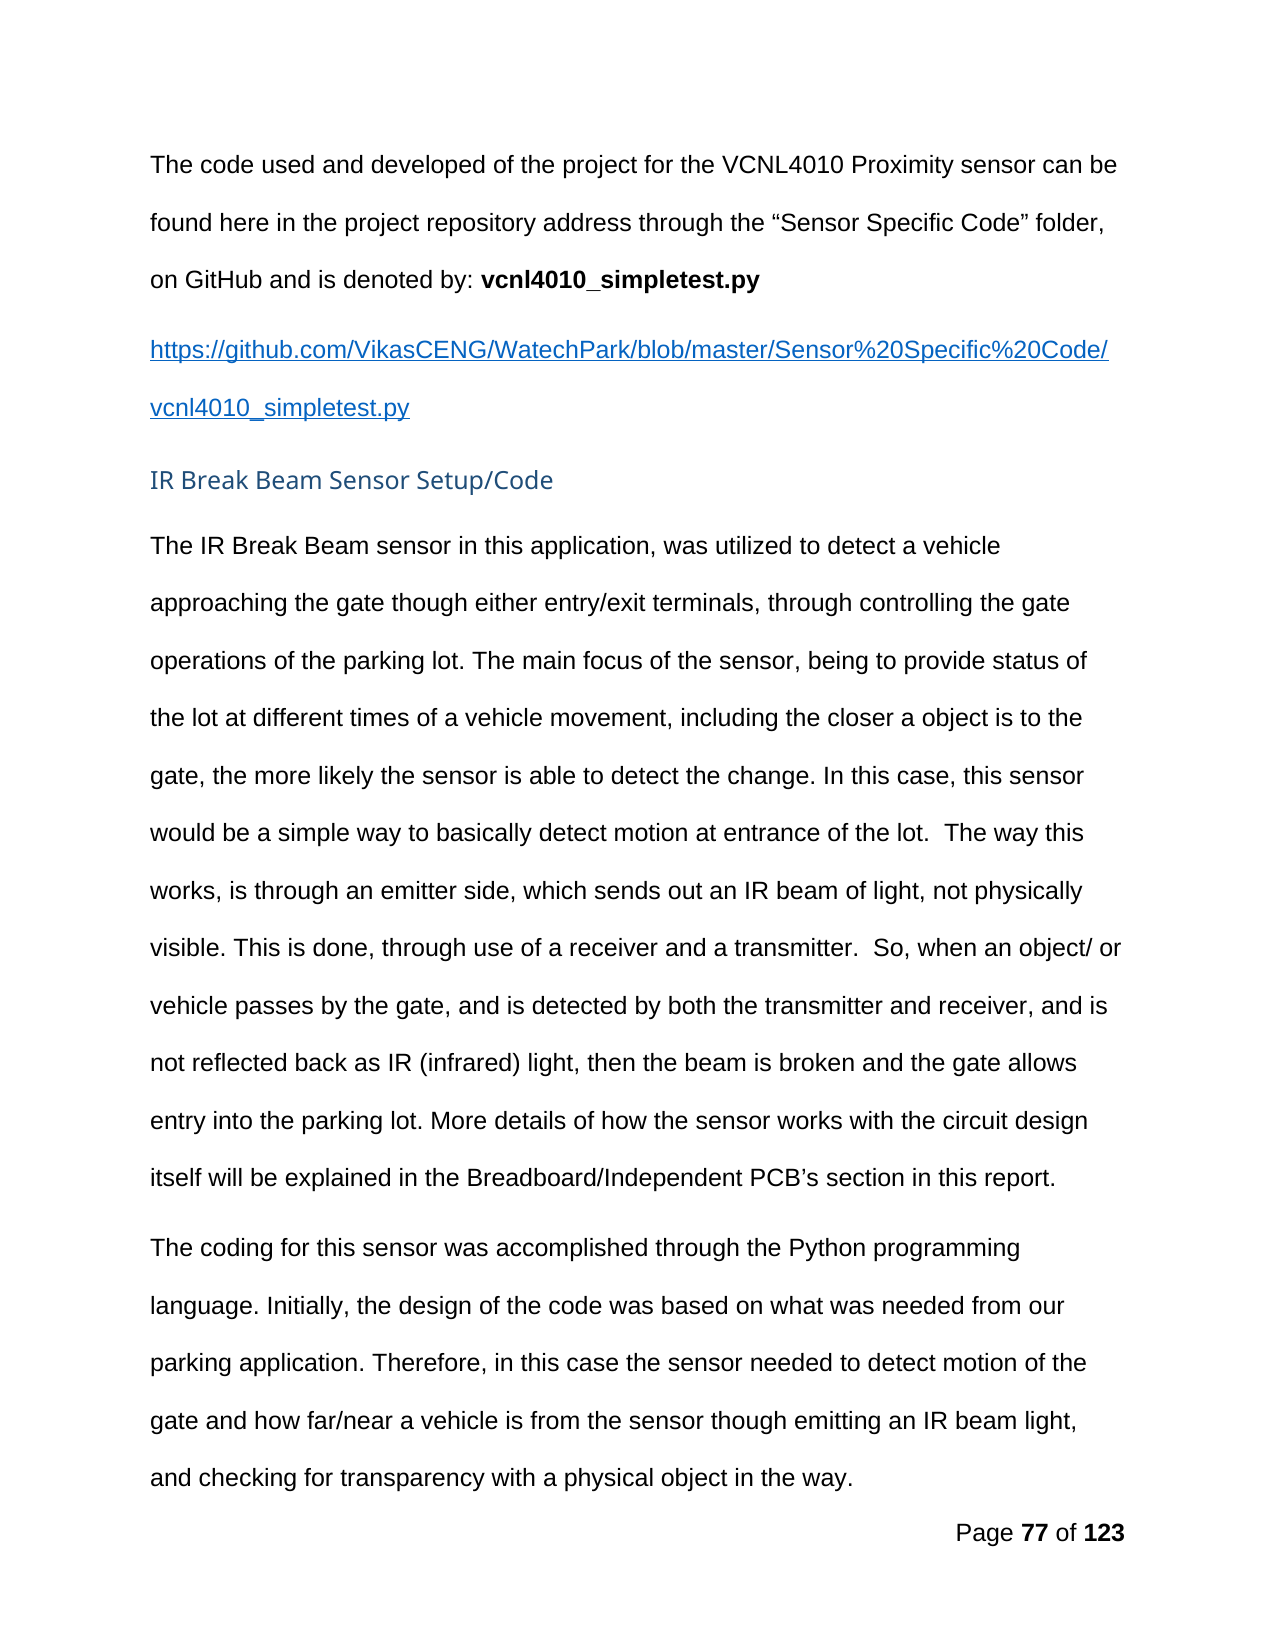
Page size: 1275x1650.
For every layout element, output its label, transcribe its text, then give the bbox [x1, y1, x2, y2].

subtitle IR Break Beam Sensor Setup/Code [150, 462, 1125, 497]
text The coding for this sensor was accomplished through the Python programming language. Initially, the design of the code was based on what was needed from our parking application. Therefore, in this case the sensor needed to detect motion of the gate and how far/near a vehicle is from the sensor though emitting an IR beam light, and checking for transparency with a physical object in the way. [150, 1233, 1125, 1492]
text The code used and developed of the project for the VCNL4010 Proximity sensor can be found here in the project repository address through the “Sensor Specific Code” folder, on GitHub and is denoted by: vcnl4010_simpletest.py [150, 150, 1125, 294]
text https://github.com/VikasCENG/WatechPark/blob/master/Sensor%20Specific%20Code/vcnl4010_simpletest.py [150, 335, 1125, 421]
text The IR Break Beam sensor in this application, was utilized to detect a vehicle approaching the gate though either entry/exit terminals, through controlling the gate operations of the parking lot. The main focus of the sensor, being to provide status of the lot at different times of a vehicle movement, including the closer a object is to the gate, the more likely the sensor is able to detect the change. In this case, this sensor would be a simple way to basically detect motion at entrance of the lot. The way this works, is through an emitter side, which sends out an IR beam of light, not physically visible. This is done, through use of a receiver and a transmitter. So, when an object/ or vehicle passes by the gate, and is detected by both the transmitter and receiver, and is not reflected back as IR (infrared) light, then the beam is broken and the gate allows entry into the parking lot. More details of how the sensor works with the circuit design itself will be explained in the Breadboard/Independent PCB’s section in this report. [150, 531, 1125, 1192]
